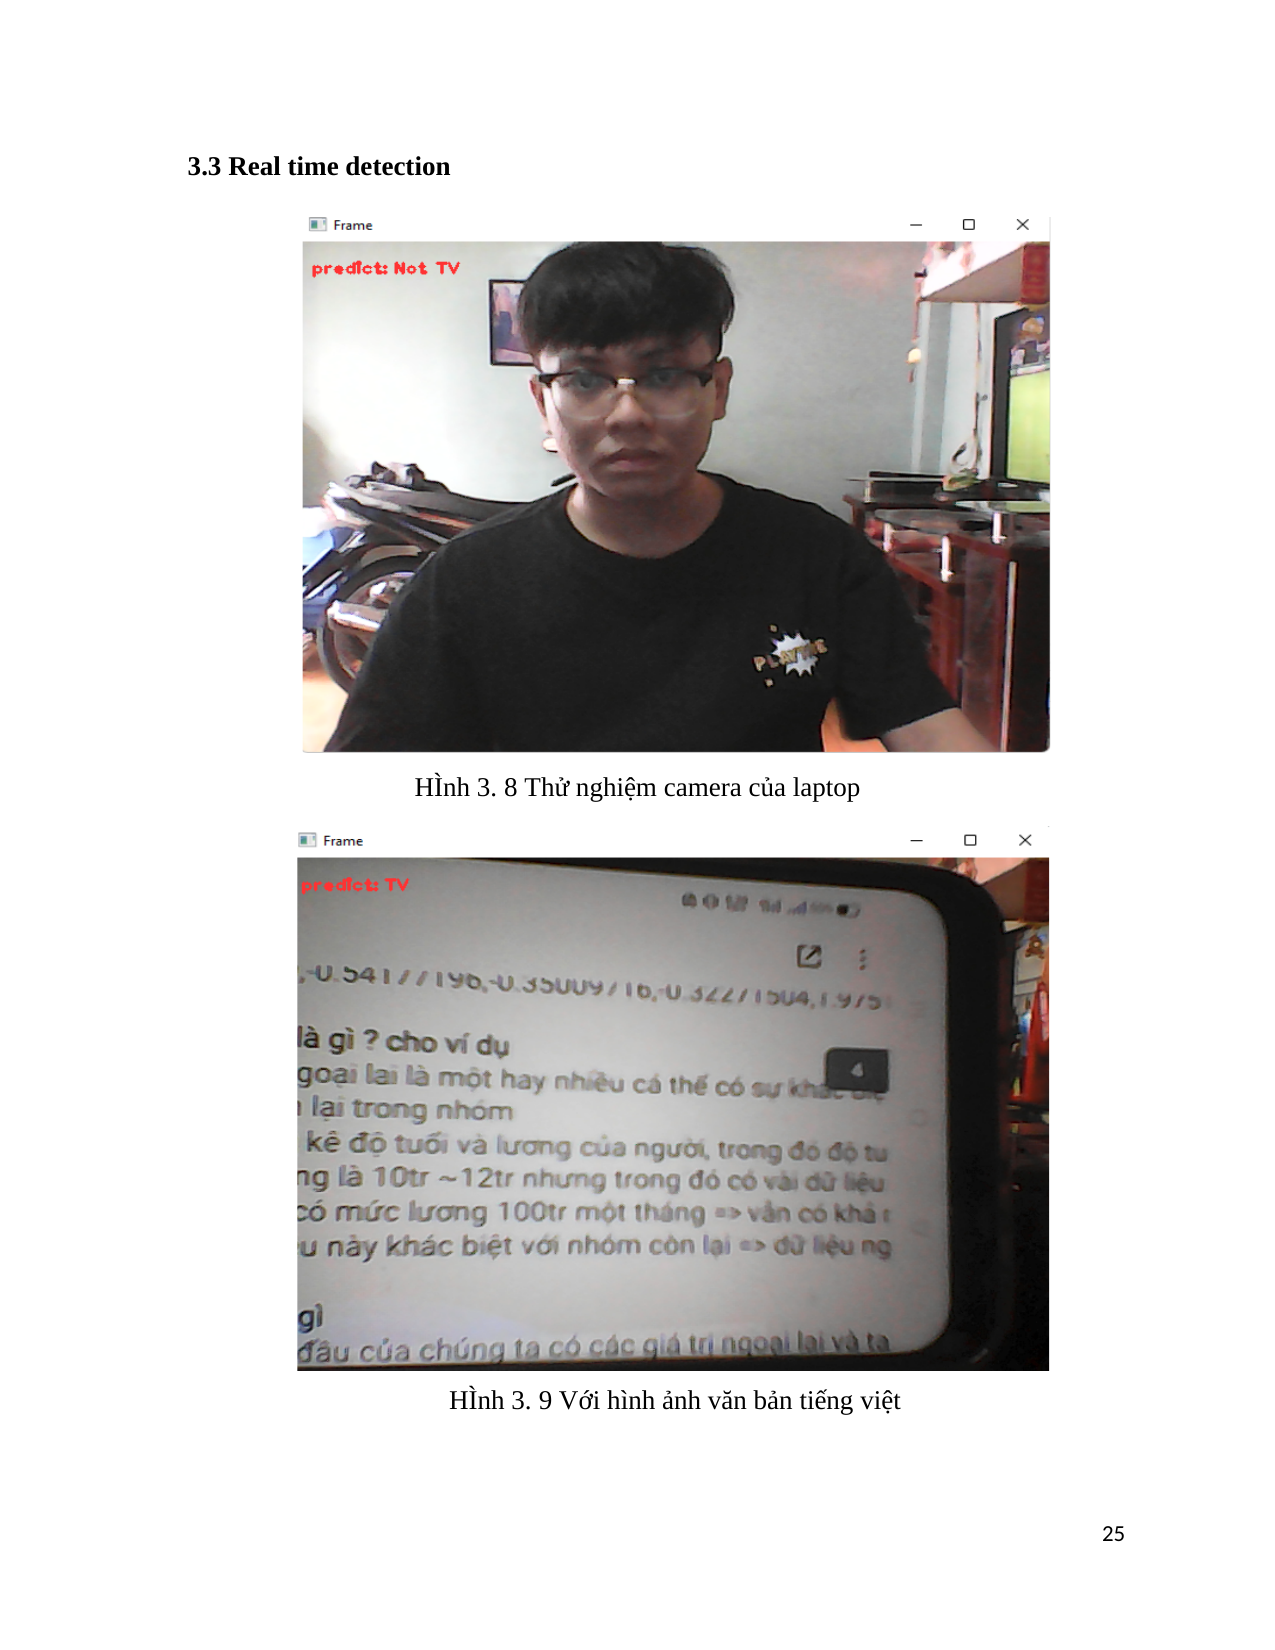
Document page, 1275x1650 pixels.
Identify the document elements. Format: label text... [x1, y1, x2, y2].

picture [296, 826, 1048, 1370]
picture [302, 217, 1051, 753]
list Real time detection [187, 150, 1125, 181]
text HÌnh 3. 8 Thử nghiệm camera của laptop [150, 771, 1125, 803]
